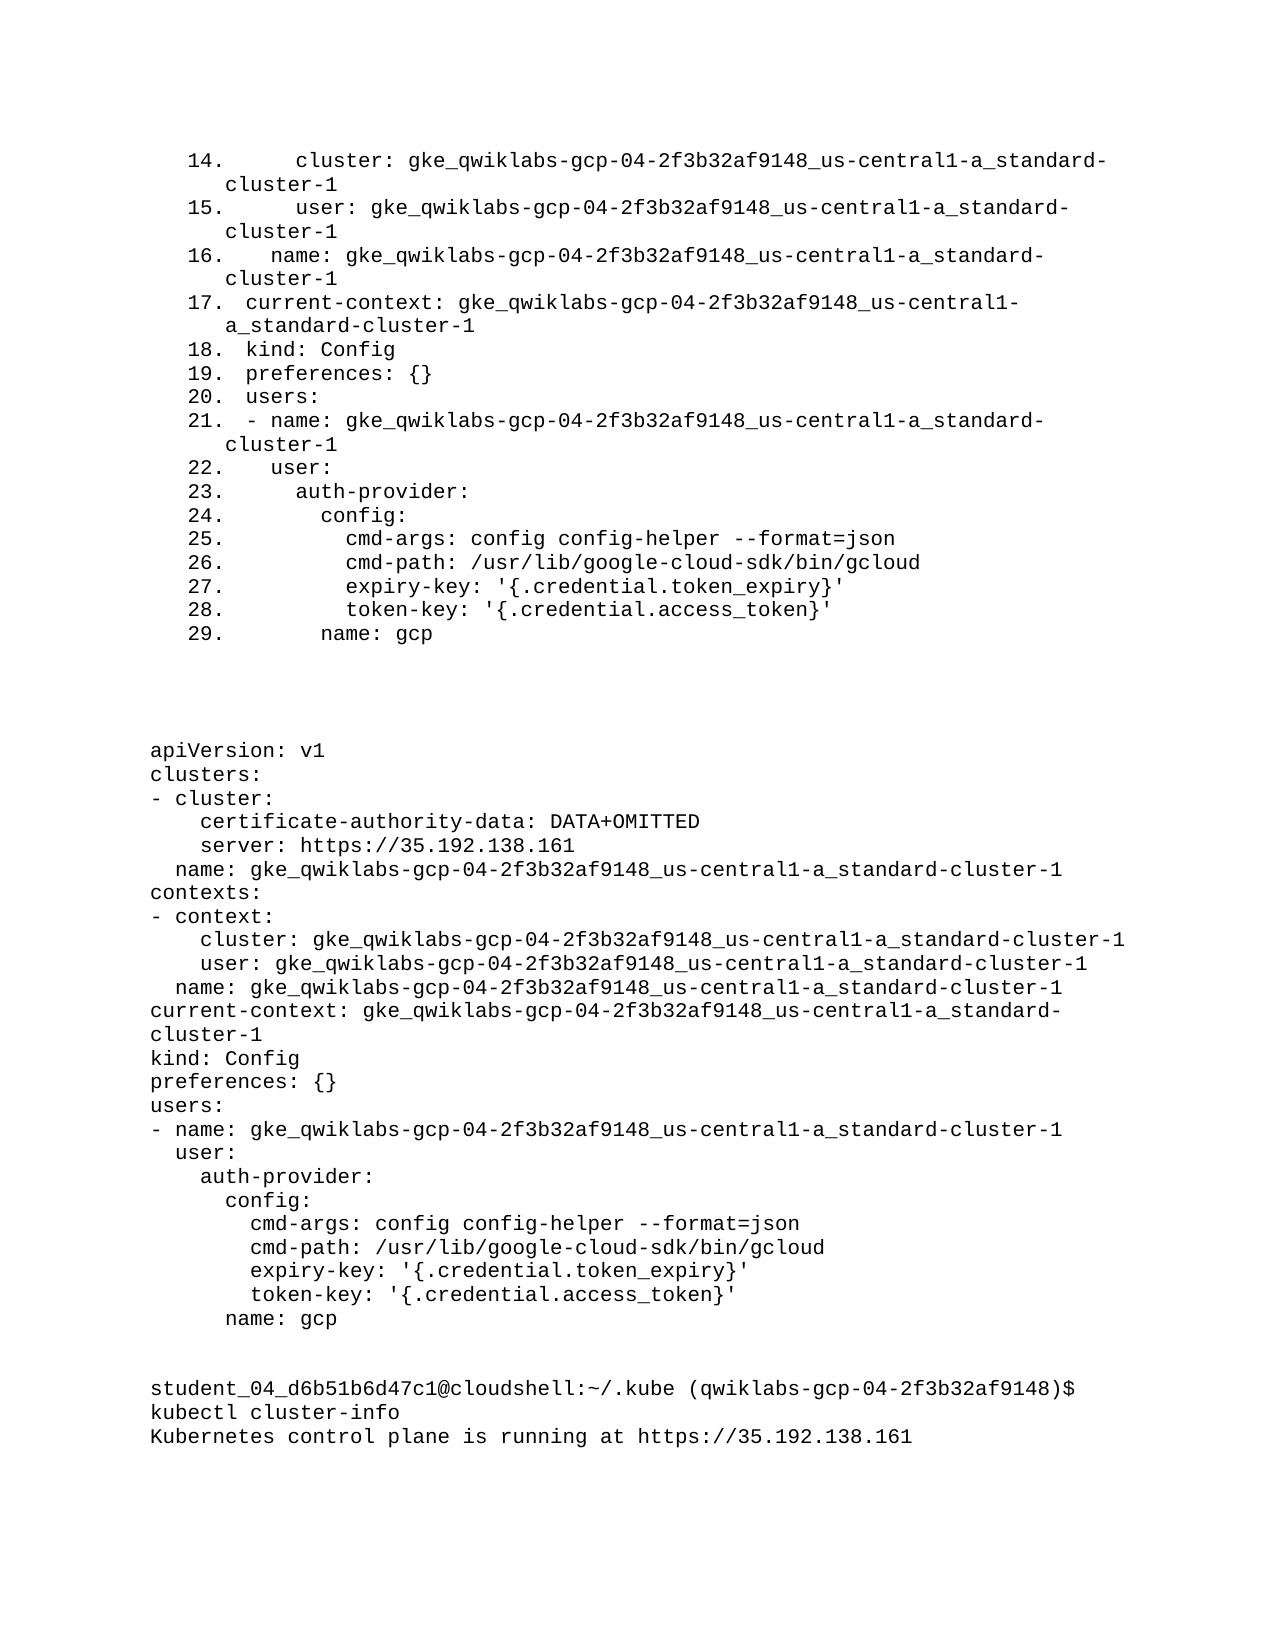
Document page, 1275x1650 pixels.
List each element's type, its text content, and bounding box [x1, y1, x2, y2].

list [187, 244, 1125, 292]
text expiry-key: '{.credential.token_expiry}' [150, 1261, 1125, 1284]
text name: gke_qwiklabs-gcp-04-2f3b32af9148_us-central1-a_standard-cluster-1 [150, 977, 1125, 1000]
text name: gcp [150, 1308, 1125, 1331]
list token-key: '{.credential.access_token}' [187, 599, 1125, 623]
text certificate-authority-data: DATA+OMITTED [150, 811, 1125, 835]
text apiVersion: v1 [150, 740, 1125, 764]
list expiry-key: '{.credential.token_expiry}' [187, 576, 1125, 599]
text - name: gke_qwiklabs-gcp-04-2f3b32af9148_us-central1-a_standard-cluster-1 [150, 1119, 1125, 1142]
text config: [150, 1189, 1125, 1213]
list auth-provider: [187, 481, 1125, 505]
text user: [150, 1142, 1125, 1166]
list name: gcp [187, 623, 1125, 647]
list preferences: {} [187, 363, 1125, 386]
list cmd-args: config config-helper --format=json [187, 528, 1125, 552]
list kind: Config [187, 339, 1125, 363]
text kind: Config [150, 1048, 1125, 1071]
text preferences: {} [150, 1071, 1125, 1095]
text cluster: gke_qwiklabs-gcp-04-2f3b32af9148_us-central1-a_standard-cluster-1 [150, 929, 1125, 953]
text cmd-path: /usr/lib/google-cloud-sdk/bin/gcloud [150, 1237, 1125, 1261]
text clusters: [150, 764, 1125, 788]
text users: [150, 1095, 1125, 1119]
text contexts: [150, 882, 1125, 906]
text - cluster: [150, 788, 1125, 811]
list users: [187, 386, 1125, 410]
list user: [187, 457, 1125, 481]
text cmd-args: config config-helper --format=json [150, 1213, 1125, 1237]
list user: gke_qwiklabs-gcp-04-2f3b32af9148_us-central1-a_standard-cluster-1 [187, 197, 1125, 244]
text Kubernetes control plane is running at https://35.192.138.161 [150, 1426, 1125, 1449]
list current-context: gke_qwiklabs-gcp-04-2f3b32af9148_us-central1-a_standard-cluster-1 [187, 292, 1125, 339]
text token-key: '{.credential.access_token}' [150, 1284, 1125, 1308]
list cluster: gke_qwiklabs-gcp-04-2f3b32af9148_us-central1-a_standard-cluster-1 [187, 150, 1125, 197]
text user: gke_qwiklabs-gcp-04-2f3b32af9148_us-central1-a_standard-cluster-1 [150, 953, 1125, 977]
text current-context: gke_qwiklabs-gcp-04-2f3b32af9148_us-central1-a_standard-cluster-1 [150, 1000, 1125, 1048]
list cmd-path: /usr/lib/google-cloud-sdk/bin/gcloud [187, 552, 1125, 576]
list config: [187, 505, 1125, 528]
text - context: [150, 906, 1125, 929]
list - name: gke_qwiklabs-gcp-04-2f3b32af9148_us-central1-a_standard-cluster-1 [187, 410, 1125, 457]
text name: gke_qwiklabs-gcp-04-2f3b32af9148_us-central1-a_standard-cluster-1 [150, 858, 1125, 882]
text auth-provider: [150, 1166, 1125, 1189]
text student_04_d6b51b6d47c1@cloudshell:~/.kube (qwiklabs-gcp-04-2f3b32af9148)$ kubectl cluster-info [150, 1378, 1125, 1426]
text server: https://35.192.138.161 [150, 835, 1125, 858]
